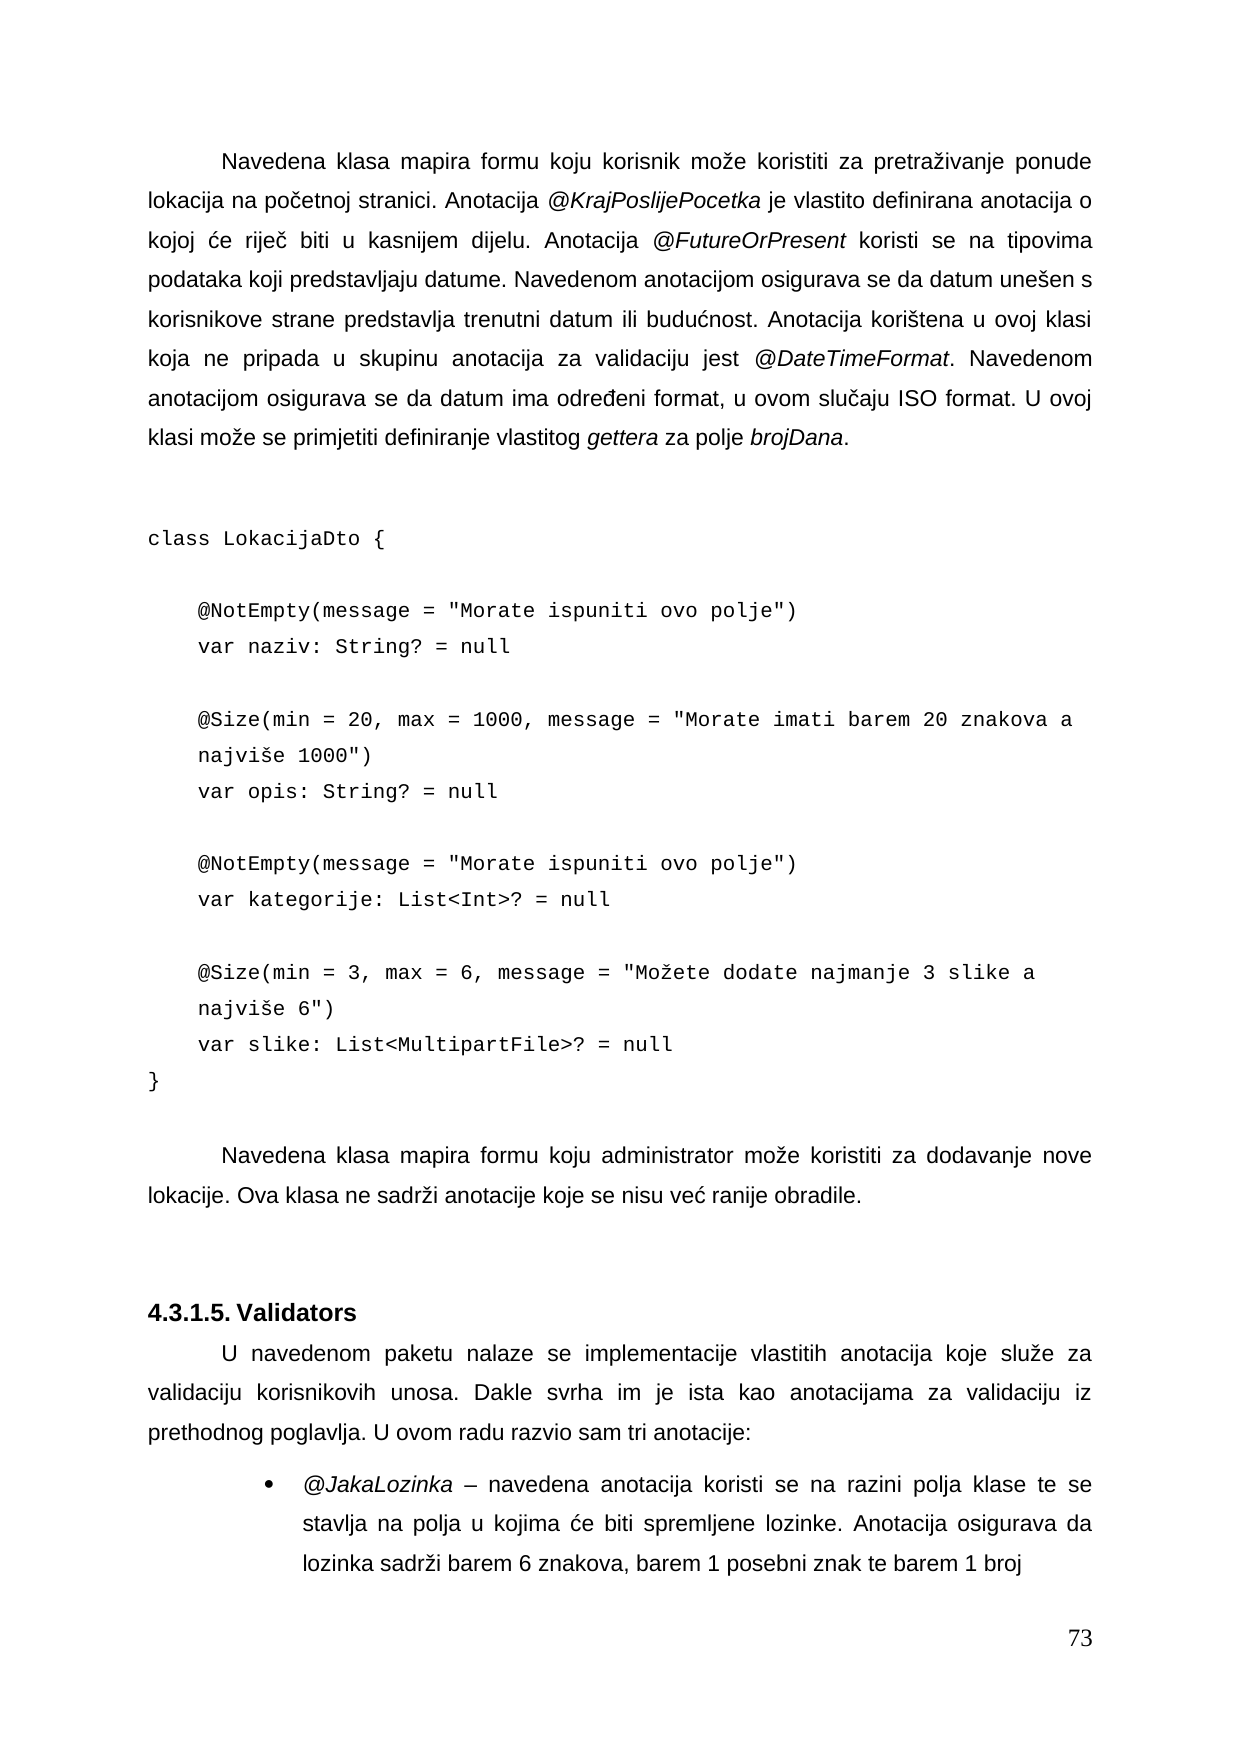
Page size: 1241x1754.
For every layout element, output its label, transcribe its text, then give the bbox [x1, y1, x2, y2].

text class LokacijaDto { [148, 528, 1093, 552]
text var kategorije: List<Int>? = null [148, 889, 1093, 913]
text Navedena klasa mapira formu koju korisnik može koristiti za pretraživanje ponude lokacija na početnoj stranici. Anotacija @KrajPoslijePocetka je vlastito definirana anotacija o kojoj će riječ biti u kasnijem dijelu. Anotacija @FutureOrPresent koristi se na tipovima podataka koji predstavljaju datume. Navedenom anotacijom osigurava se da datum unešen s korisnikove strane predstavlja trenutni datum ili budućnost. Anotacija korištena u ovoj klasi koja ne pripada u skupinu anotacija za validaciju jest @DateTimeFormat. Navedenom anotacijom osigurava se da datum ima određeni format, u ovom slučaju ISO format. U ovoj klasi može se primjetiti definiranje vlastitog gettera za polje brojDana. [148, 148, 1093, 450]
text var opis: String? = null [148, 781, 1093, 804]
text @Size(min = 20, max = 1000, message = "Morate imati barem 20 znakova a [148, 709, 1093, 732]
text @NotEmpty(message = "Morate ispuniti ovo polje") [148, 853, 1093, 877]
list @JakaLozinka – navedena anotacija koristi se na razini polja klase te se stavlja na polja u kojima će biti spremljene lozinke. Anotacija osigurava da lozinka sadrži barem 6 znakova, barem 1 posebni znak te barem 1 broj [265, 1471, 1093, 1576]
text @NotEmpty(message = "Morate ispuniti ovo polje") [148, 600, 1093, 624]
text var naziv: String? = null [148, 636, 1093, 660]
text @Size(min = 3, max = 6, message = "Možete dodate najmanje 3 slike a [148, 962, 1093, 985]
text U navedenom paketu nalaze se implementacije vlastitih anotacija koje služe za validaciju korisnikovih unosa. Dakle svrha im je ista kao anotacijama za validaciju iz prethodnog poglavlja. U ovom radu razvio sam tri anotacije: [148, 1339, 1093, 1445]
text najviše 1000") [148, 745, 1093, 768]
text } [148, 1070, 1093, 1094]
text Navedena klasa mapira formu koju administrator može koristiti za dodavanje nove lokacije. Ova klasa ne sadrži anotacije koje se nisu već ranije obradile. [148, 1142, 1093, 1208]
text var slike: List<MultipartFile>? = null [148, 1034, 1093, 1058]
text najviše 6") [148, 998, 1093, 1021]
text Validators [148, 1298, 1093, 1327]
